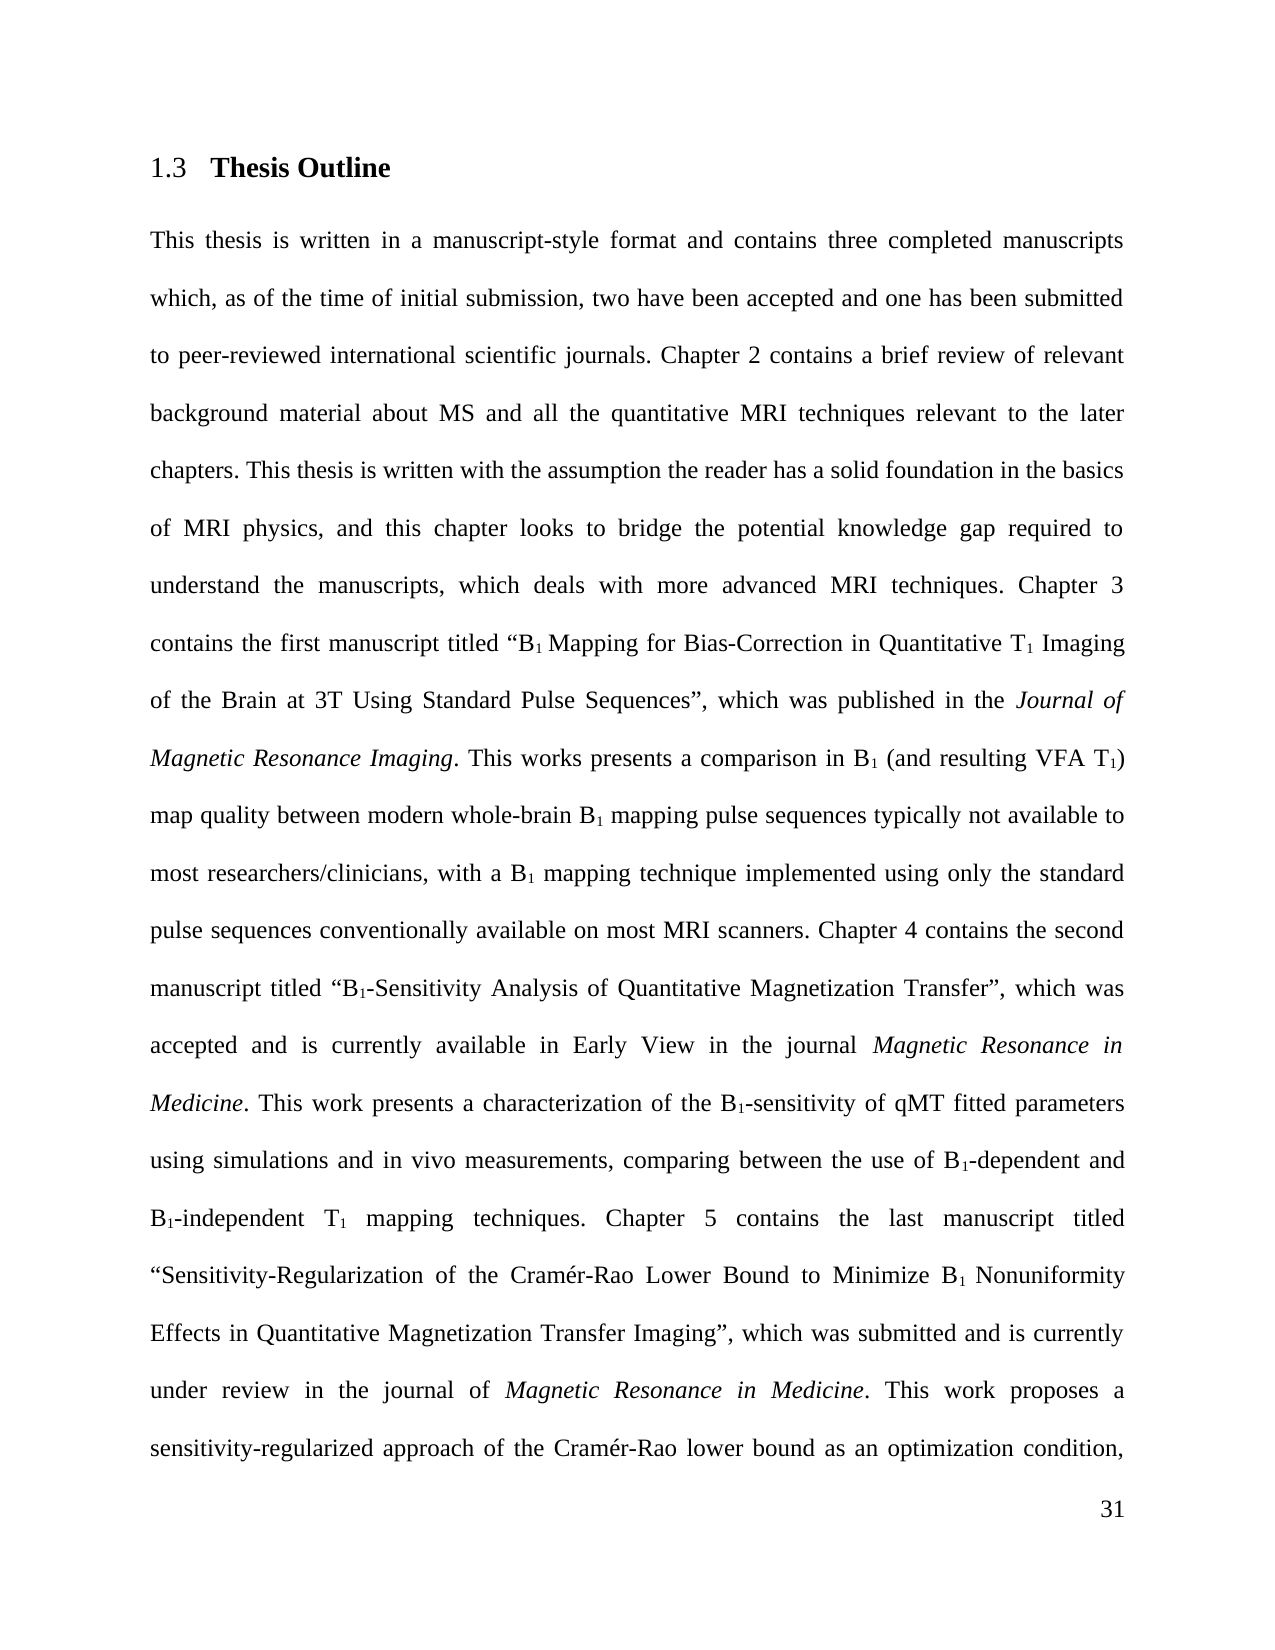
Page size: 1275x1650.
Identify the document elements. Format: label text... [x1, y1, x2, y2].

subtitle Thesis Outline [150, 150, 1125, 183]
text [150, 225, 1125, 1462]
